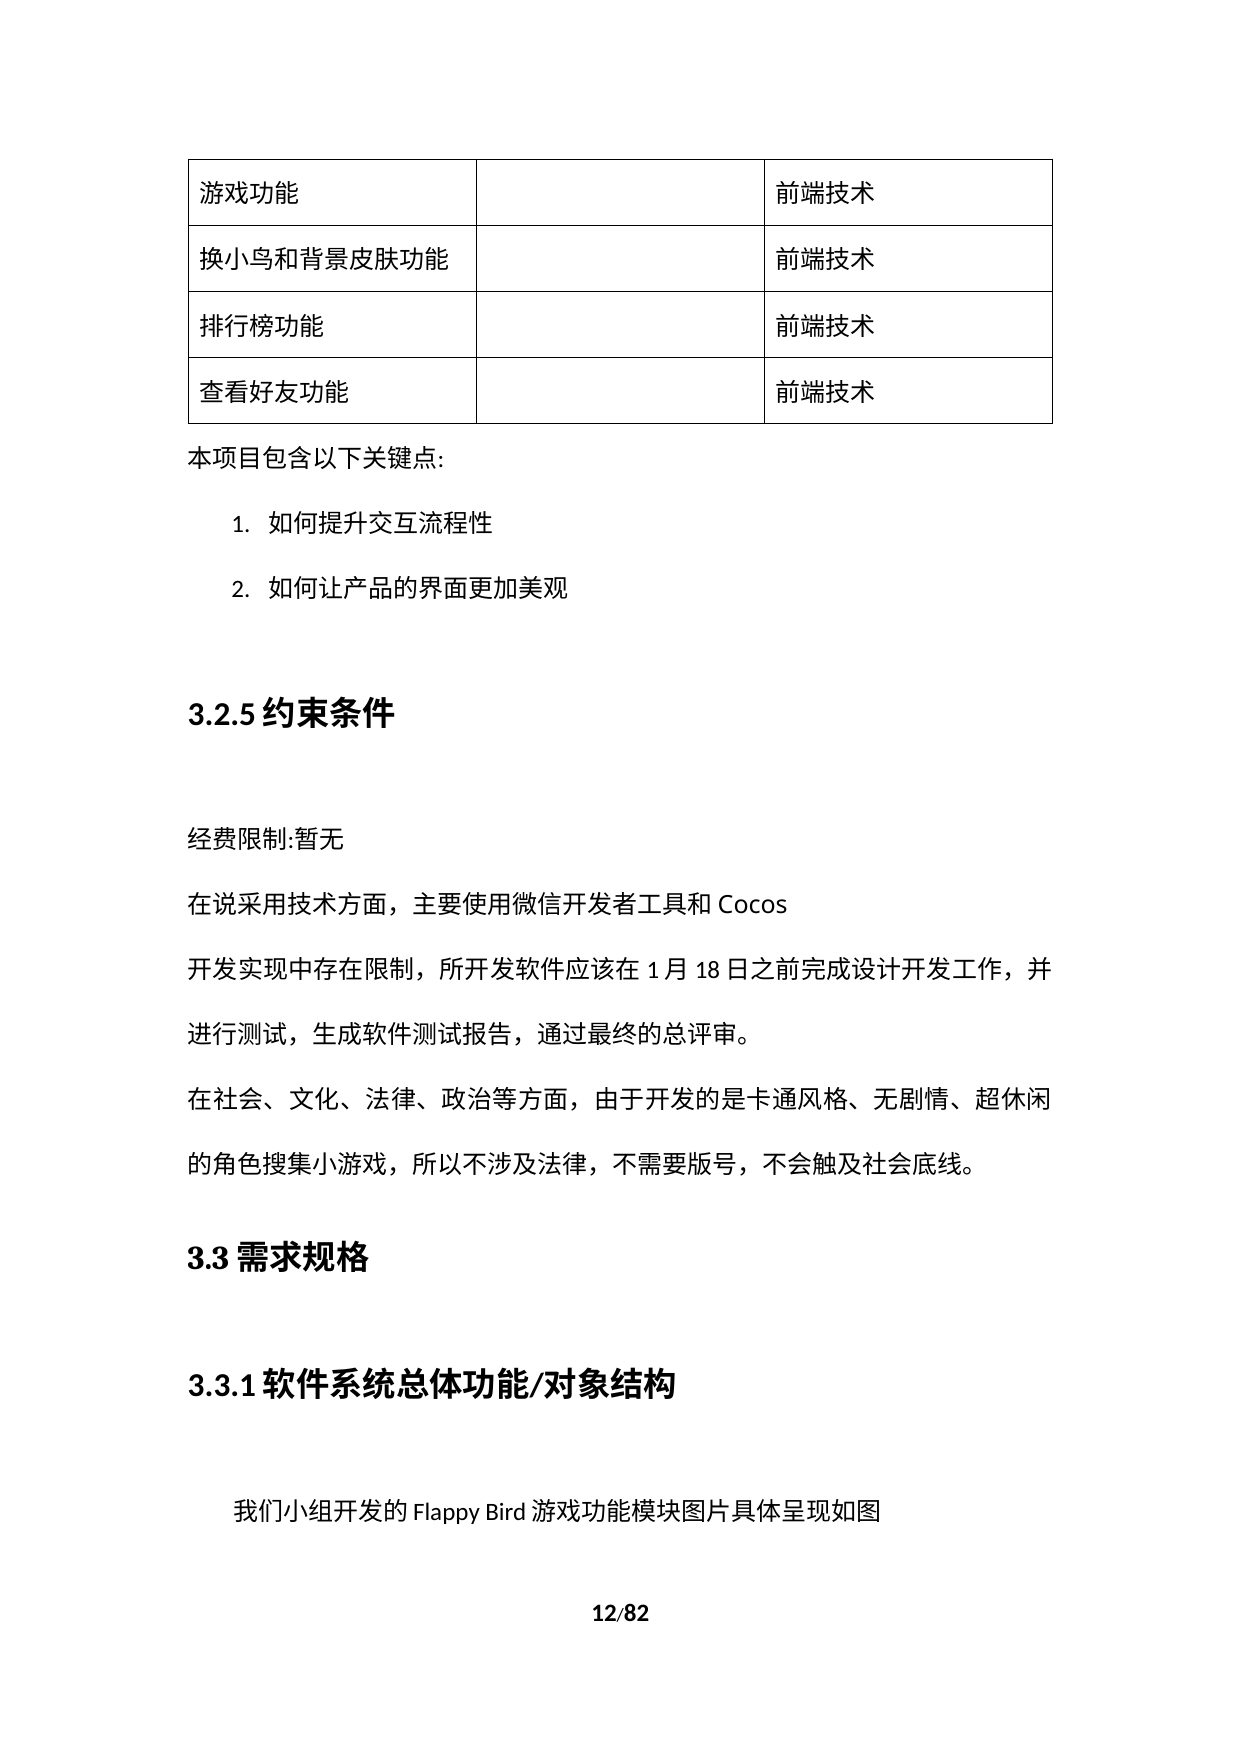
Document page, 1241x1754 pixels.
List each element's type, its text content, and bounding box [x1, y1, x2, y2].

table_cell [477, 292, 764, 357]
text 在社会、文化、法律、政治等方面，由于开发的是卡通风格、无剧情、超休闲的角色搜集小游戏，所以不涉及法律，不需要版号，不会触及社会底线。 [187, 1066, 1053, 1196]
list 如何提升交互流程性 [231, 489, 1053, 554]
subtitle 3.3需求规格 [187, 1223, 1053, 1288]
table_cell 前端技术 [765, 292, 1052, 357]
table_cell 前端技术 [765, 226, 1052, 291]
table_cell 排行榜功能 [189, 292, 476, 357]
table_cell [477, 226, 764, 291]
text 经费限制:暂无 [187, 806, 1053, 871]
table_cell [477, 358, 764, 423]
table_cell 换小鸟和背景皮肤功能 [189, 226, 476, 291]
subtitle 3.2.5约束条件 [187, 678, 1053, 743]
text 在说采用技术方面，主要使用微信开发者工具和Cocos [187, 871, 1053, 936]
text 开发实现中存在限制，所开发软件应该在1月18日之前完成设计开发工作，并进行测试，生成软件测试报告，通过最终的总评审。 [187, 936, 1053, 1066]
table_cell 前端技术 [765, 160, 1052, 224]
text 我们小组开发的Flappy Bird游戏功能模块图片具体呈现如图 [187, 1477, 1053, 1542]
text 本项目包含以下关键点: [187, 424, 1053, 489]
table_cell [477, 160, 764, 224]
table_cell 前端技术 [765, 358, 1052, 423]
table_cell 游戏功能 [189, 160, 476, 224]
table_cell 查看好友功能 [189, 358, 476, 423]
subtitle 3.3.1软件系统总体功能/对象结构 [187, 1350, 1053, 1415]
list 如何让产品的界面更加美观 [231, 554, 1053, 619]
